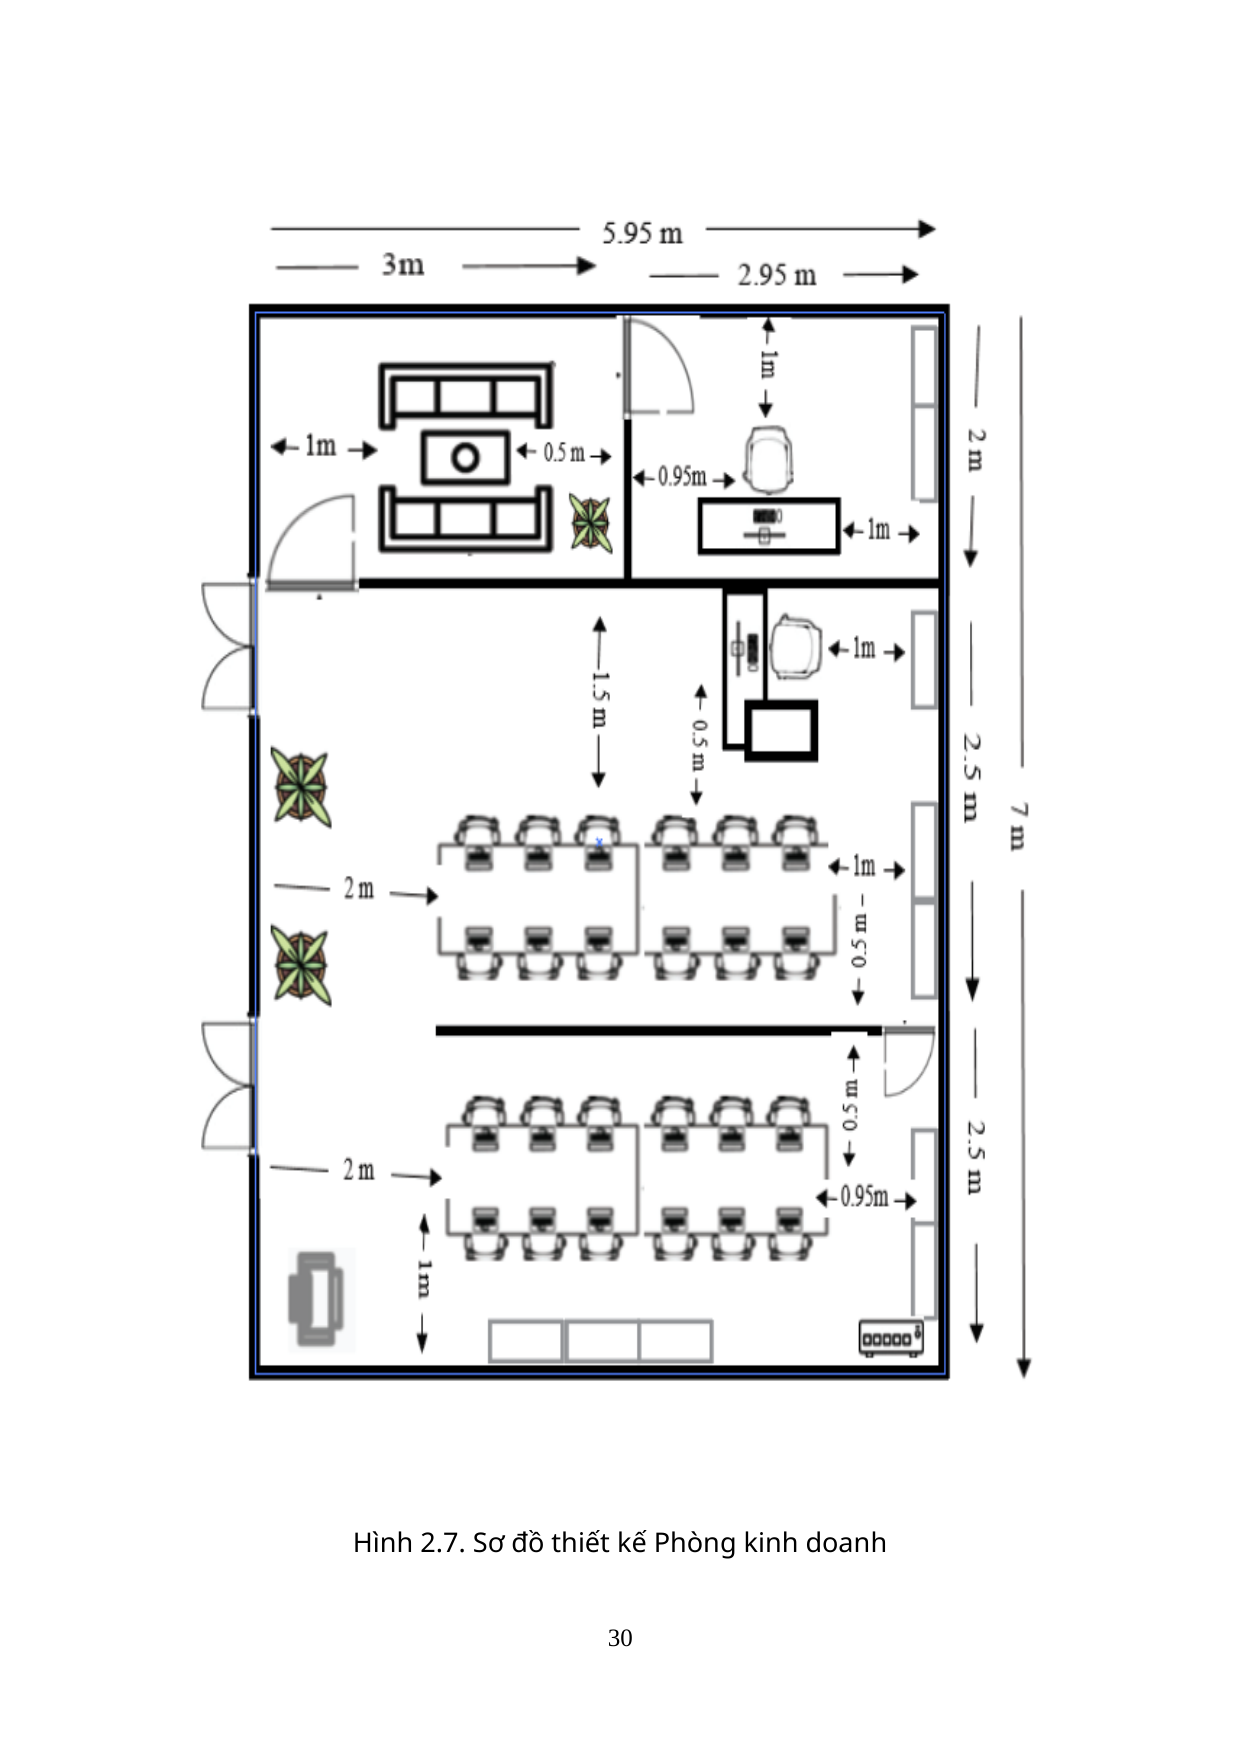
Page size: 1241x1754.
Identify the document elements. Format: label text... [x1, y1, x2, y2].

text Hình 2.7. Sơ đồ thiết kế Phòng kinh doanh [150, 1524, 1090, 1561]
picture [200, 150, 1040, 1508]
